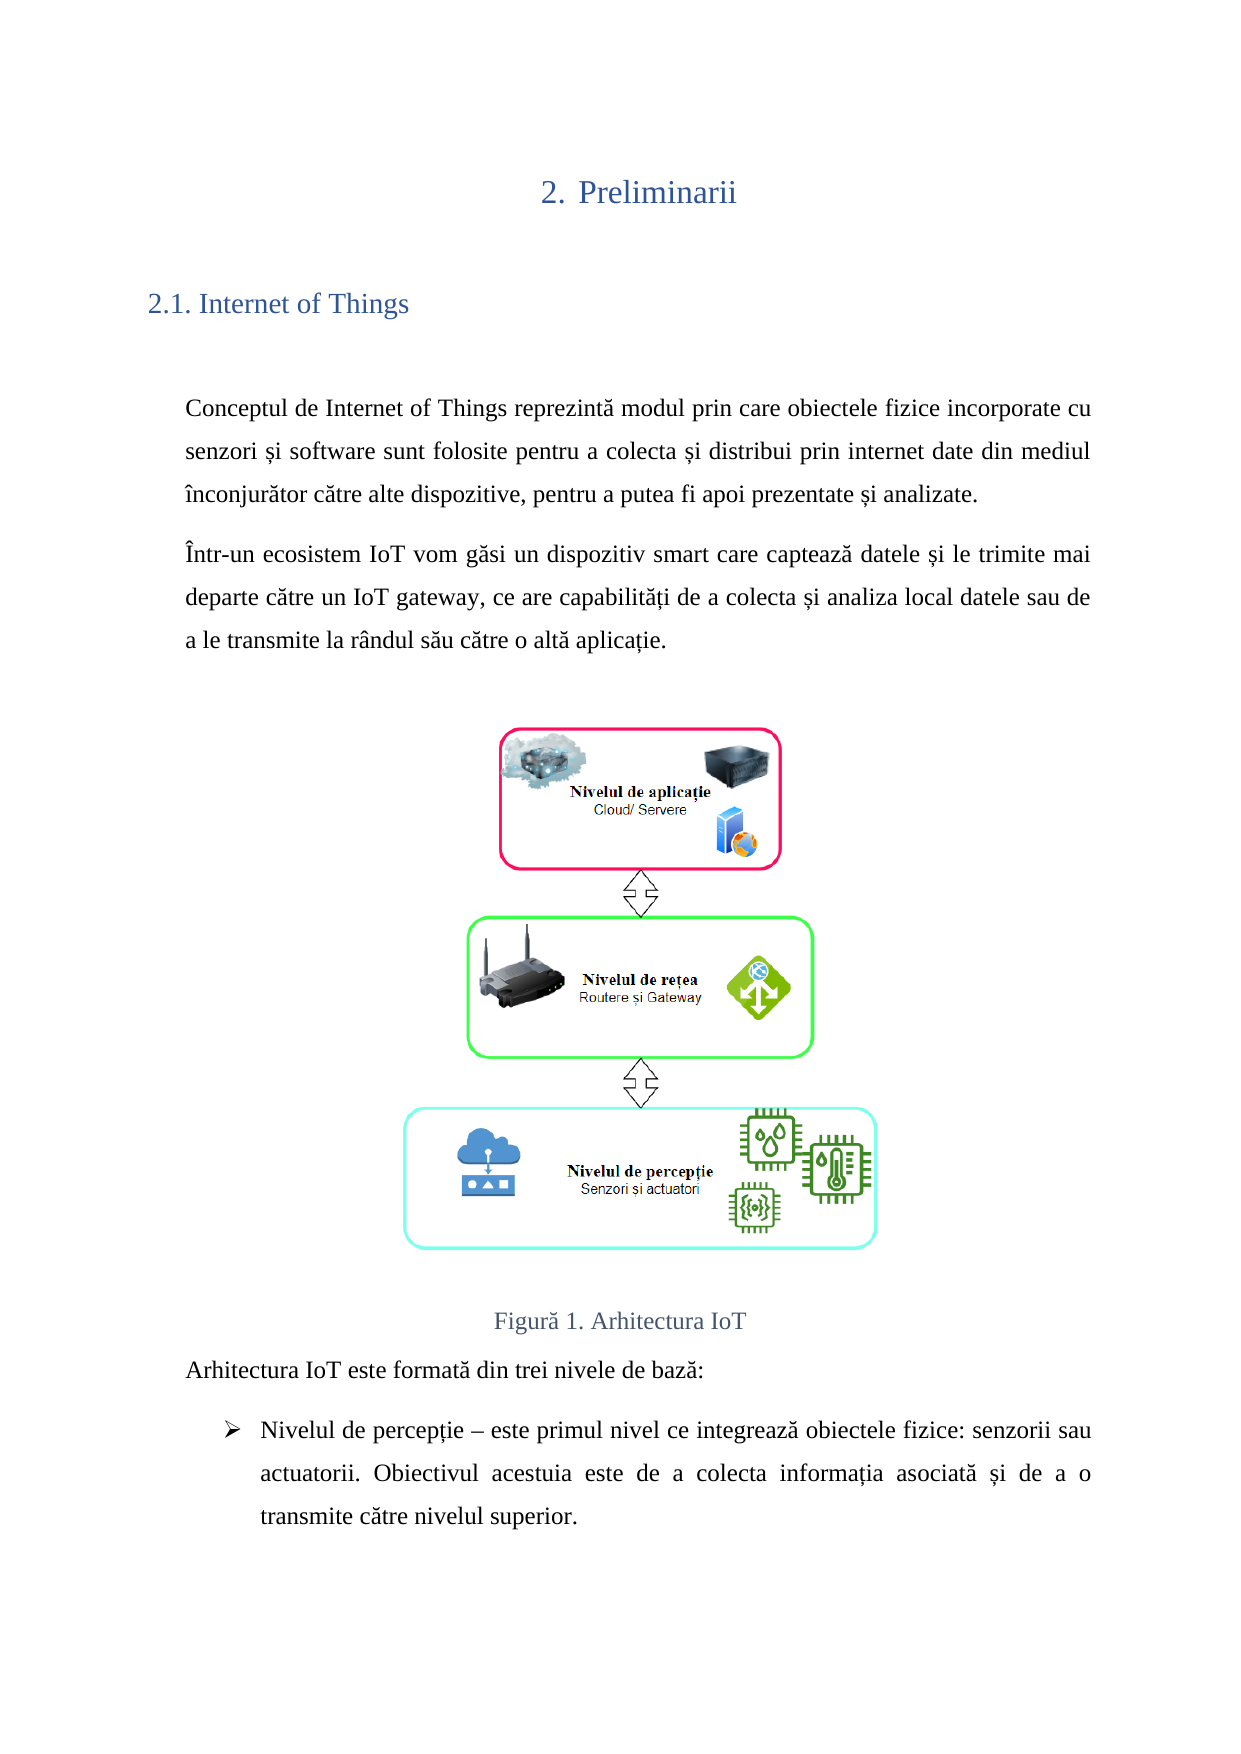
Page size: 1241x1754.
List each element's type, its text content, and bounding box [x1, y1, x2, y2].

text Arhitectura IoT este formată din trei nivele de bază: [185, 1355, 1092, 1384]
subtitle 2.1. Internet of Things [148, 286, 1092, 320]
text Conceptul de Internet of Things reprezintă modul prin care obiectele fizice incorporate cu senzori și software sunt folosite pentru a colecta și distribui prin internet date din mediul înconjurător către alte dispozitive, pentru a putea fi apoi prezentate și analizate. [185, 393, 1092, 508]
text Într-un ecosistem IoT vom găsi un dispozitiv smart care captează datele și le trimite mai departe către un IoT gateway, ce are capabilități de a colecta și analiza local datele sau de a le transmite la rândul său către o altă aplicație. [185, 539, 1092, 654]
picture [376, 685, 902, 1276]
subtitle Preliminarii [185, 173, 1092, 211]
list Nivelul de percepție – este primul nivel ce integrează obiectele fizice: senzorii sau actuatorii. Obiectivul acestuia este de a colecta informația asociată și de a o transmite către nivelul superior. [223, 1415, 1092, 1530]
text Figură 1. Arhitectura IoT [148, 1306, 1092, 1334]
